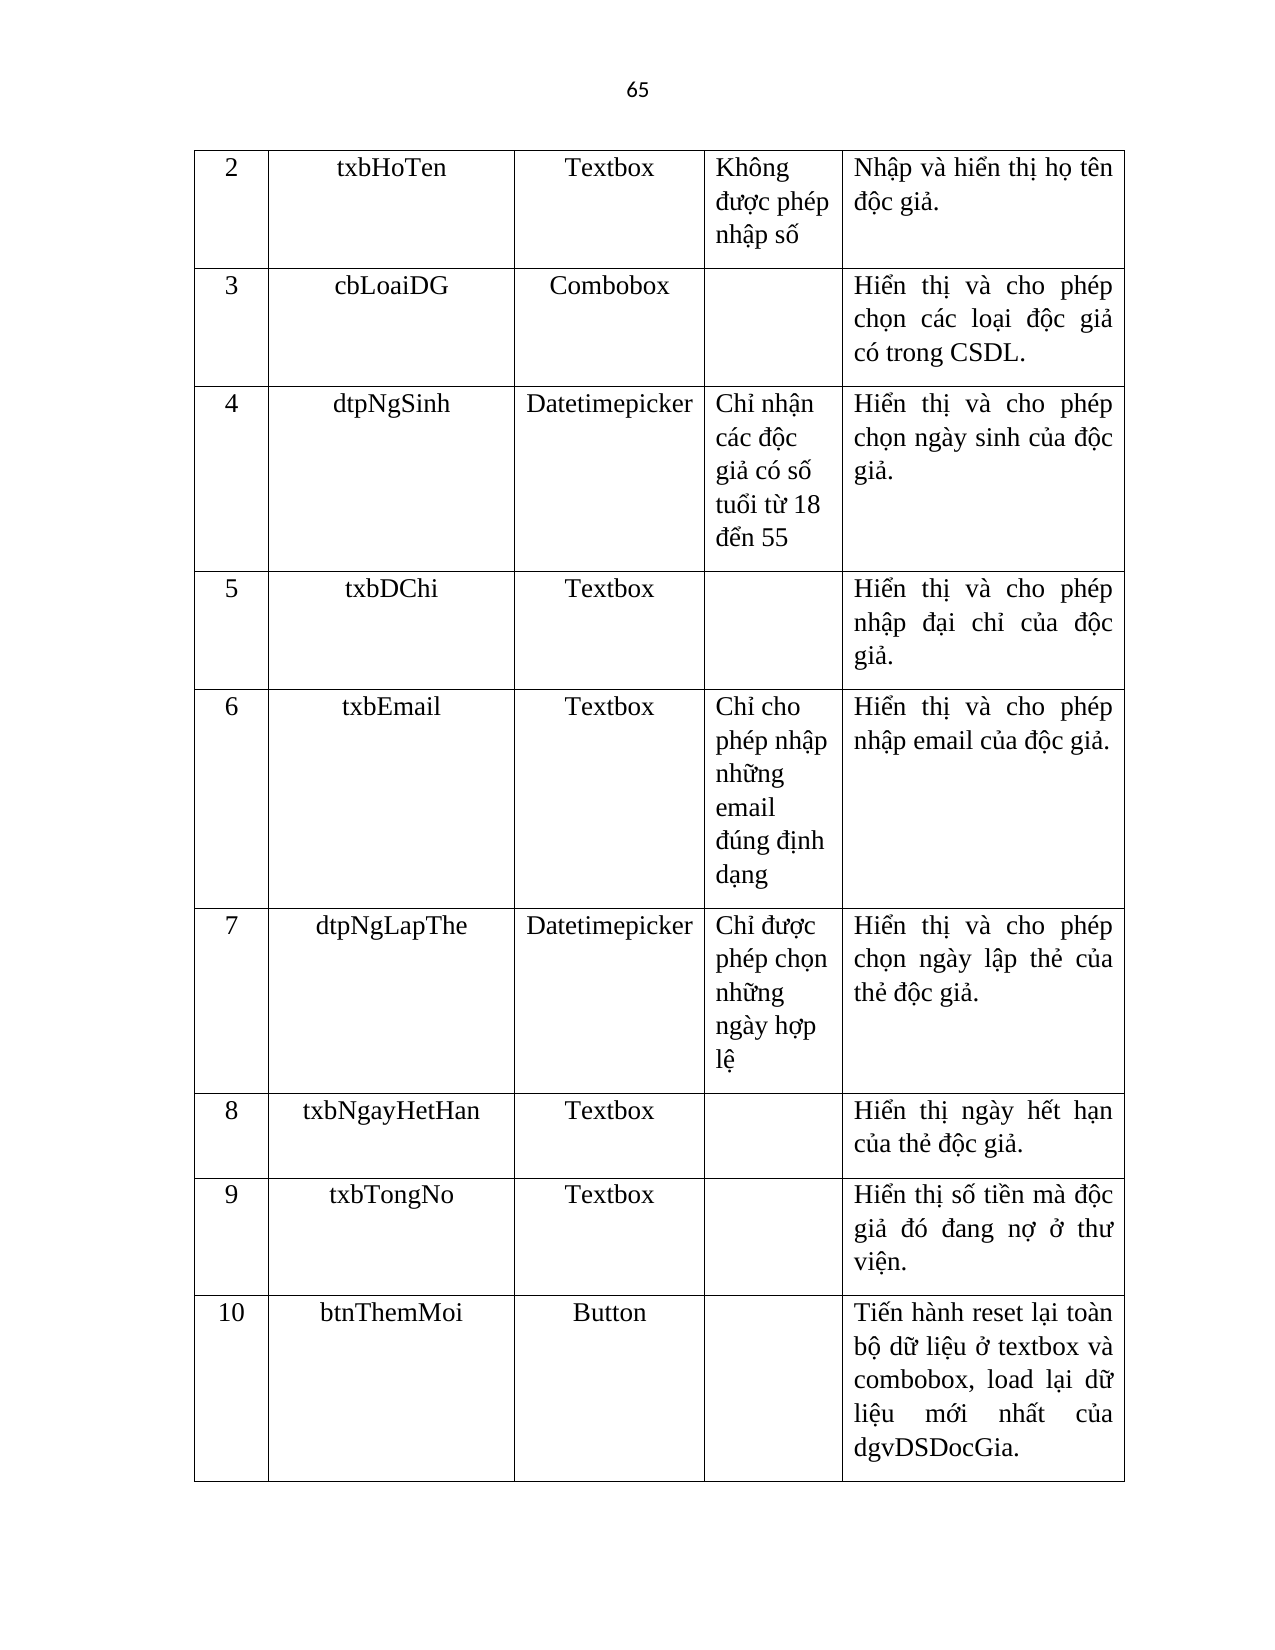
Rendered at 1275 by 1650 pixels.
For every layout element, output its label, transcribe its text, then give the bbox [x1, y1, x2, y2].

table_cell txbHoTen [269, 151, 514, 268]
table_cell dtpNgSinh [269, 387, 514, 571]
table_cell [705, 1094, 842, 1177]
table_cell txbTongNo [269, 1179, 514, 1295]
table_cell txbDChi [269, 572, 514, 689]
table_cell Datetimepicker [515, 909, 704, 1093]
table_cell Textbox [515, 572, 704, 689]
table_cell Button [515, 1296, 704, 1481]
table_cell [705, 269, 842, 386]
table_cell txbEmail [269, 690, 514, 908]
table_cell Textbox [515, 690, 704, 908]
table_cell [705, 572, 842, 689]
table_cell Hiển thị và cho phép chọn các loại độc giả có trong CSDL. [843, 269, 1124, 386]
table_cell Textbox [515, 151, 704, 268]
table_cell Hiển thị và cho phép nhập email của độc giả. [843, 690, 1124, 908]
table_cell Tiến hành reset lại toàn bộ dữ liệu ở textbox và combobox, load lại dữ liệu mới nhất của dgvDSDocGia. [843, 1296, 1124, 1481]
table_cell cbLoaiDG [269, 269, 514, 386]
table_cell Hiển thị và cho phép nhập đại chỉ của độc giả. [843, 572, 1124, 689]
table_cell Hiển thị và cho phép chọn ngày lập thẻ của thẻ độc giả. [843, 909, 1124, 1093]
table_cell txbNgayHetHan [269, 1094, 514, 1177]
table_cell 2 [195, 151, 268, 268]
table_cell 8 [195, 1094, 268, 1177]
table_cell 3 [195, 269, 268, 386]
table_cell 7 [195, 909, 268, 1093]
table_cell Không được phép nhập số [705, 151, 842, 268]
table_cell Chỉ được phép chọn những ngày hợp lệ [705, 909, 842, 1093]
table_cell Hiển thị số tiền mà độc giả đó đang nợ ở thư viện. [843, 1179, 1124, 1295]
table_cell Chỉ cho phép nhập những email đúng định dạng [705, 690, 842, 908]
table_cell 9 [195, 1179, 268, 1295]
table_cell Datetimepicker [515, 387, 704, 571]
table_cell dtpNgLapThe [269, 909, 514, 1093]
table_cell Hiển thị và cho phép chọn ngày sinh của độc giả. [843, 387, 1124, 571]
table_cell 10 [195, 1296, 268, 1481]
table_cell Textbox [515, 1094, 704, 1177]
table_cell [705, 1179, 842, 1295]
table_cell Nhập và hiển thị họ tên độc giả. [843, 151, 1124, 268]
table_cell [705, 1296, 842, 1481]
table_cell btnThemMoi [269, 1296, 514, 1481]
table_cell 6 [195, 690, 268, 908]
table_cell 5 [195, 572, 268, 689]
table_cell Textbox [515, 1179, 704, 1295]
table_cell Combobox [515, 269, 704, 386]
table_cell Hiển thị ngày hết hạn của thẻ độc giả. [843, 1094, 1124, 1177]
table_cell 4 [195, 387, 268, 571]
table_cell Chỉ nhận các độc giả có số tuổi từ 18 đển 55 [705, 387, 842, 571]
